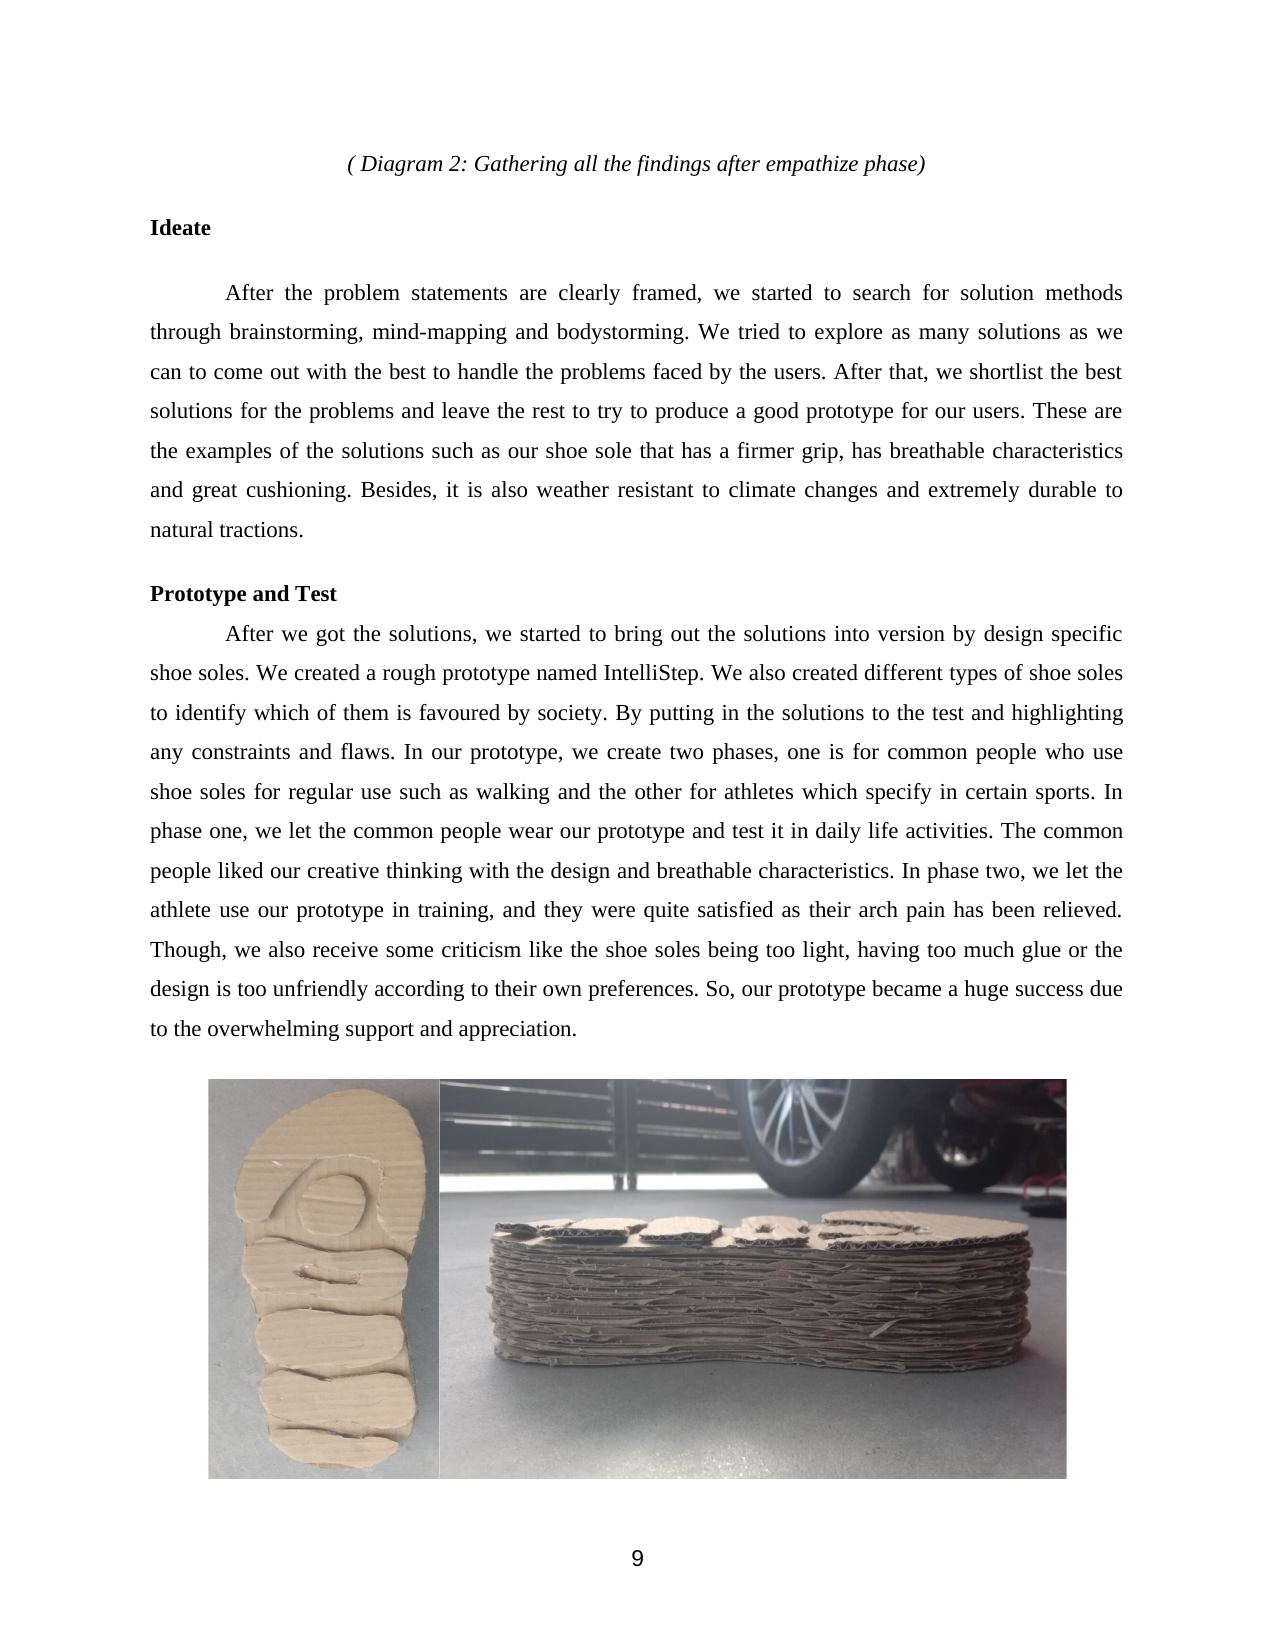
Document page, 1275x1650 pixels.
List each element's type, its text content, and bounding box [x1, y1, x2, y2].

text ( Diagram 2: Gathering all the findings after empathize phase) [150, 150, 1125, 176]
picture [208, 1079, 1067, 1479]
text Ideate [150, 214, 1125, 241]
text After the problem statements are clearly framed, we started to search for solution methods through brainstorming, mind-mapping and bodystorming. We tried to explore as many solutions as we can to come out with the best to handle the problems faced by the users. After that, we shortlist the best solutions for the problems and leave the rest to try to produce a good prototype for our users. These are the examples of the solutions such as our shoe sole that has a firmer grip, has breathable characteristics and great cushioning. Besides, it is also weather resistant to climate changes and extremely durable to natural tractions. [150, 279, 1125, 542]
text Prototype and Test [150, 580, 1125, 607]
text After we got the solutions, we started to bring out the solutions into version by design specific shoe soles. We created a rough prototype named IntelliStep. We also created different types of shoe soles to identify which of them is favoured by society. By putting in the solutions to the test and highlighting any constraints and flaws. In our prototype, we create two phases, one is for common people who use shoe soles for regular use such as walking and the other for athletes which specify in certain sports. In phase one, we let the common people wear our prototype and test it in daily life activities. The common people liked our creative thinking with the design and breathable characteristics. In phase two, we let the athlete use our prototype in training, and they were quite satisfied as their arch pain has been relieved. Though, we also receive some criticism like the shoe soles being too light, having too much glue or the design is too unfriendly according to their own preferences. So, our prototype became a huge success due to the overwhelming support and appreciation. [150, 620, 1125, 1041]
